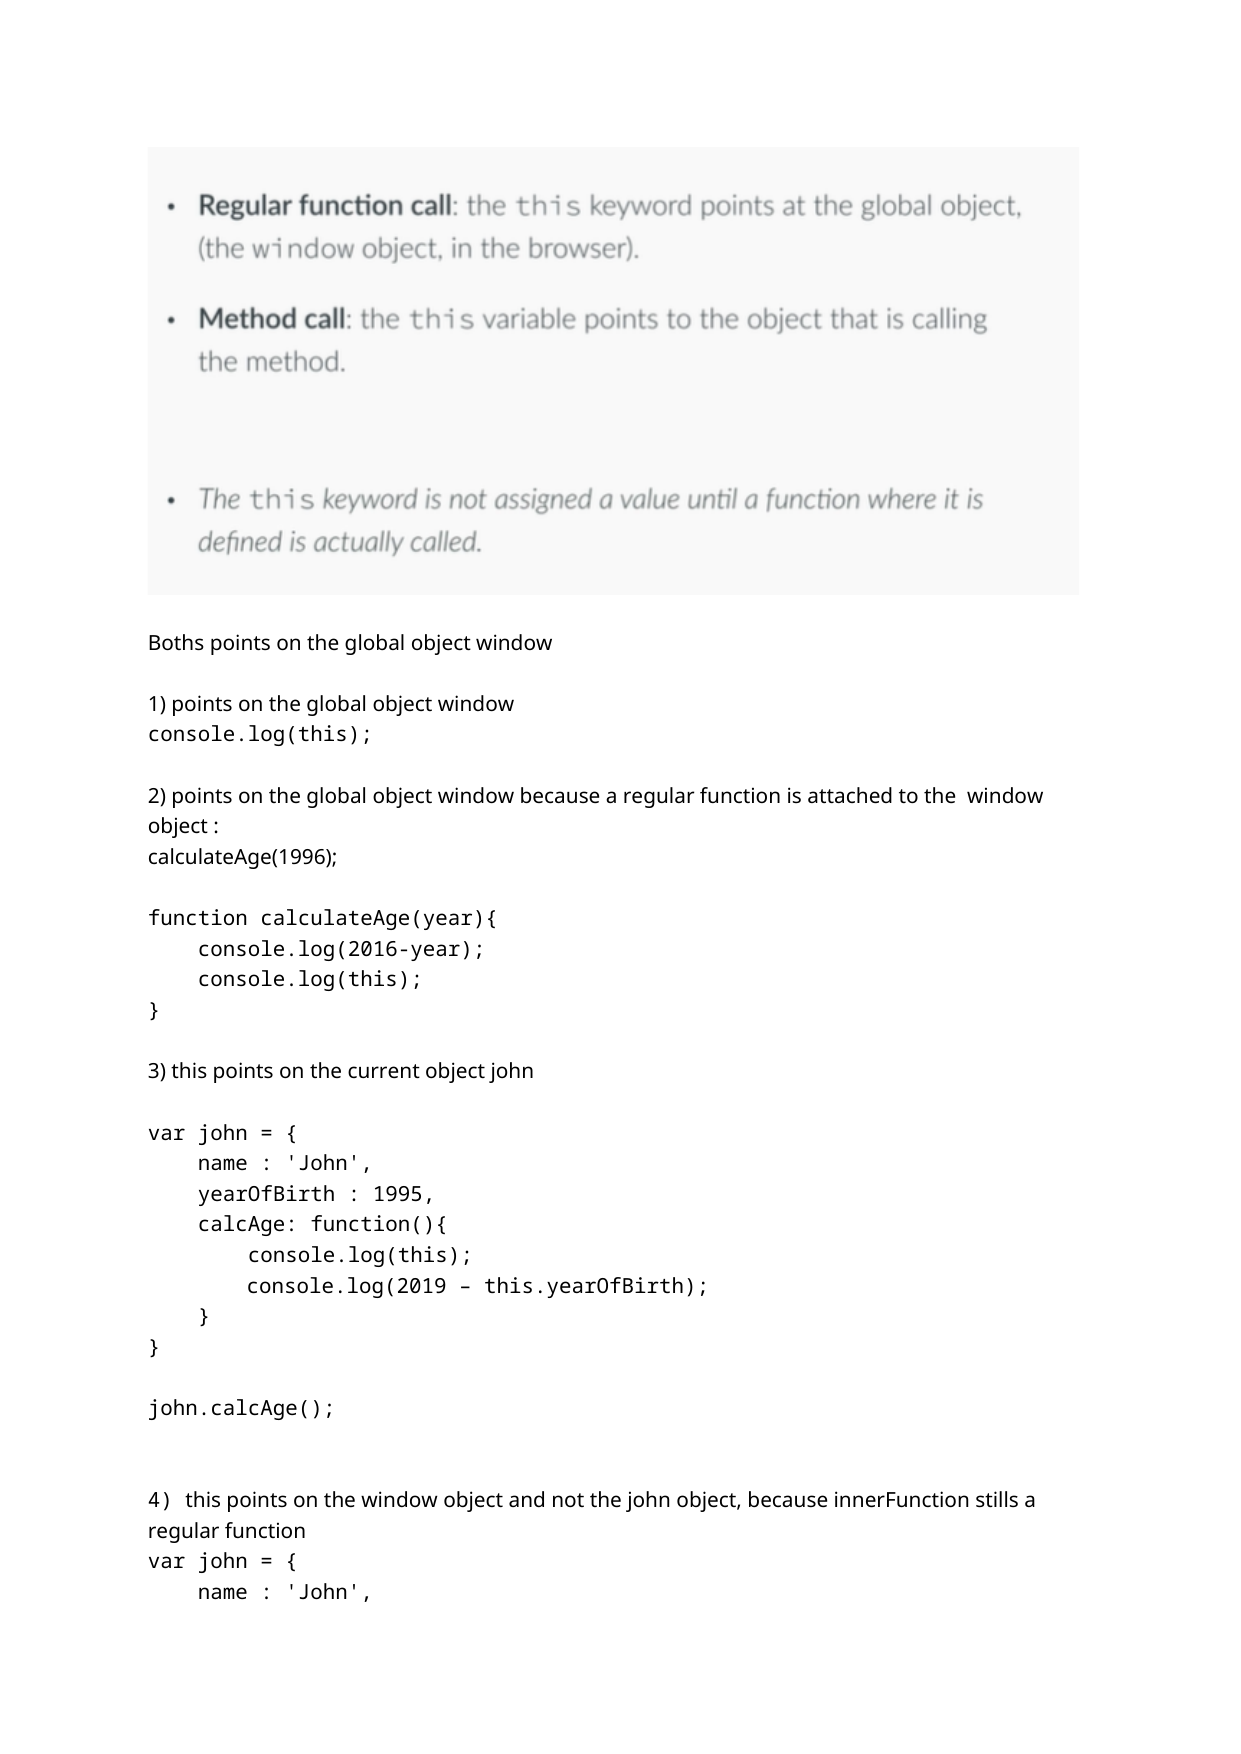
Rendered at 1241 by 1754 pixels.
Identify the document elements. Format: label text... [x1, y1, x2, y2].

text Boths points on the global object window [148, 628, 1093, 656]
text john.calcAge(); [148, 1393, 1093, 1422]
picture [147, 147, 1080, 595]
text name : 'John', [148, 1577, 1093, 1605]
text calculateAge(1996); [148, 842, 1093, 870]
text yearOfBirth : 1995, [148, 1179, 1093, 1207]
text } [148, 1332, 1093, 1360]
text calcAge: function(){ [148, 1209, 1093, 1238]
text 4) this points on the window object and not the john object, because innerFunction stills a regular function [148, 1485, 1093, 1544]
text } [148, 995, 1093, 1023]
text console.log(2016-year); [148, 934, 1093, 962]
text var john = { [148, 1546, 1093, 1575]
text function calculateAge(year){ [148, 903, 1093, 932]
text } [148, 1301, 1093, 1330]
text console.log(this); [148, 719, 1093, 748]
text 2) points on the global object window because a regular function is attached to the window object : [148, 781, 1093, 840]
text console.log(this); [148, 1240, 1093, 1268]
text name : 'John', [148, 1148, 1093, 1177]
text var john = { [148, 1118, 1093, 1146]
text console.log(this); [148, 964, 1093, 993]
text 3) this points on the current object john [148, 1056, 1093, 1085]
text console.log(2019 – this.yearOfBirth); [148, 1271, 1093, 1299]
text 1) points on the global object window [148, 689, 1093, 717]
